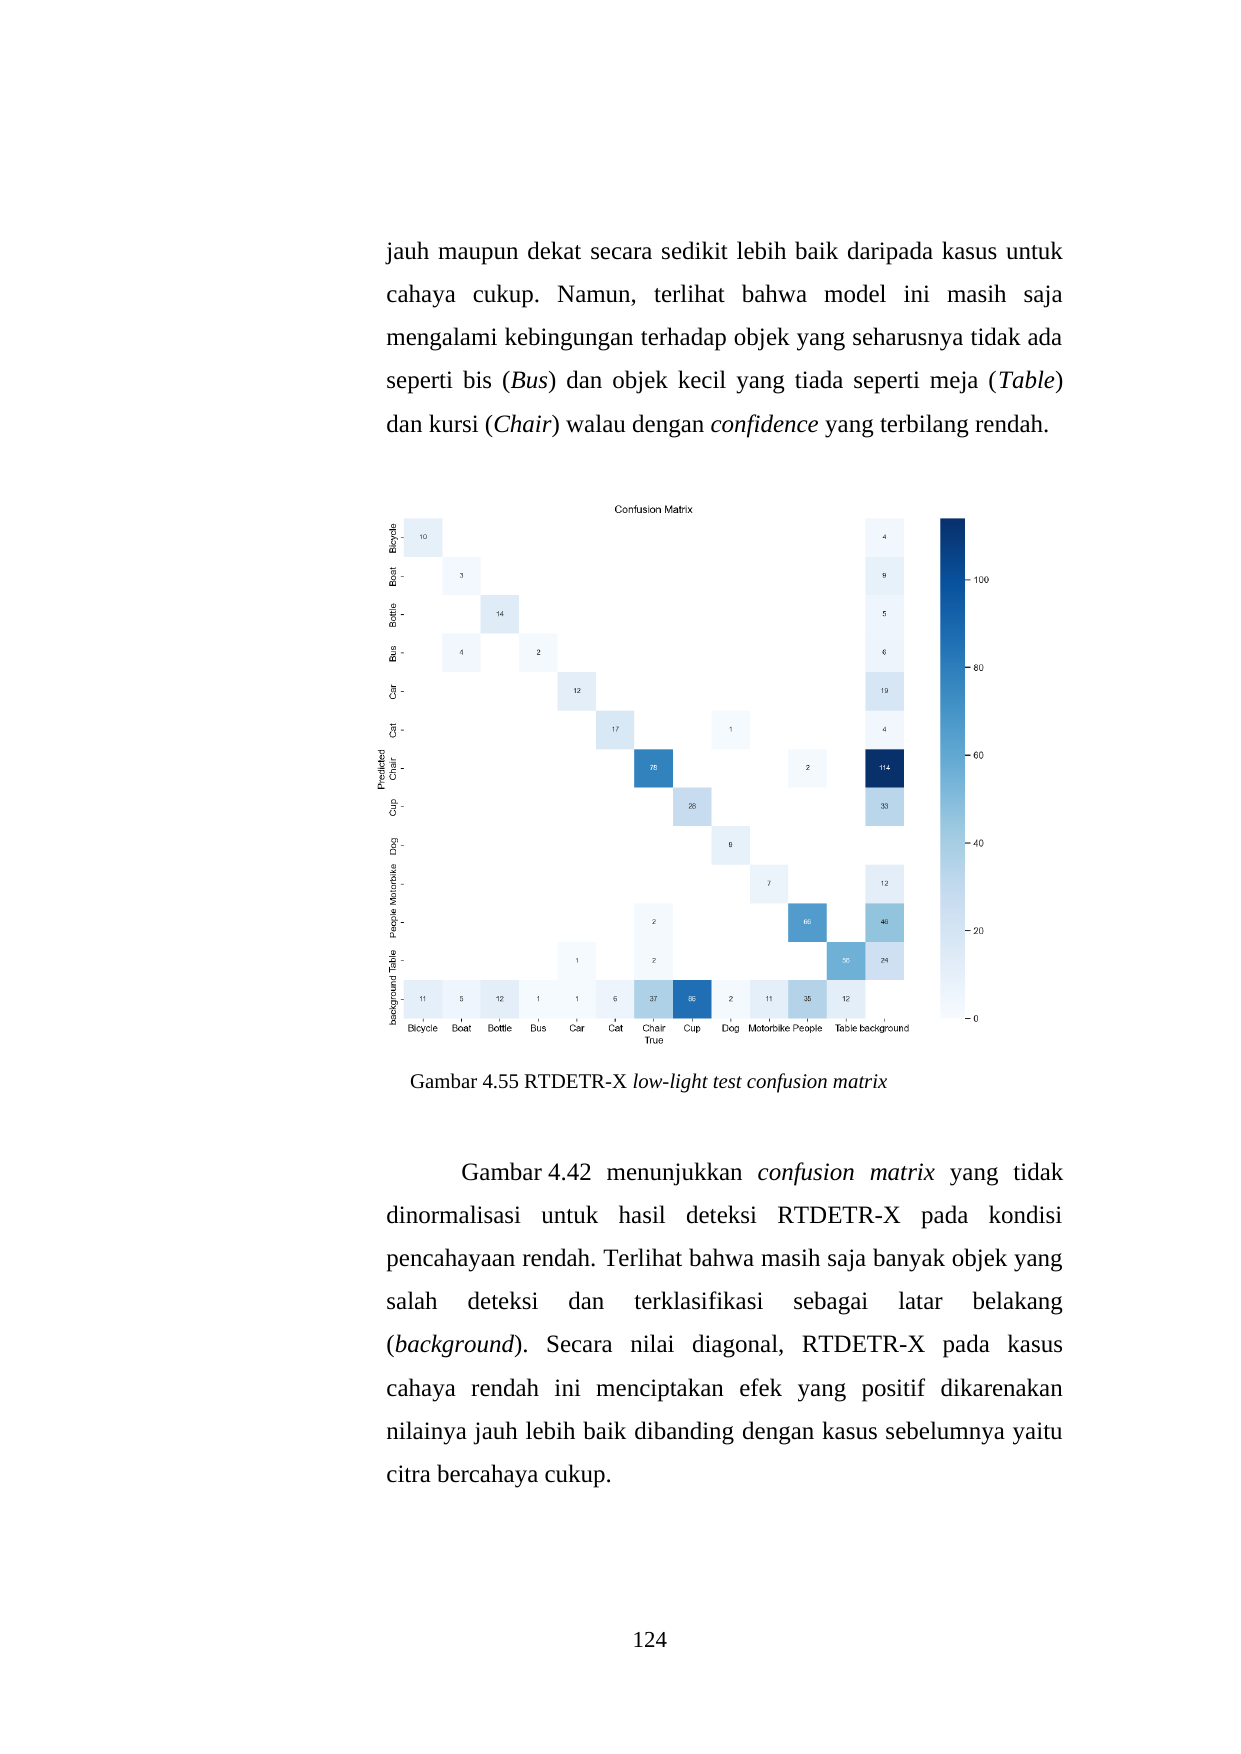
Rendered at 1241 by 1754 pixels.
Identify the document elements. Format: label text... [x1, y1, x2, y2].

picture [311, 495, 1060, 1056]
text Gambar 4.42 menunjukkan confusion matrix yang tidak dinormalisasi untuk hasil deteksi RTDETR-X pada kondisi pencahayaan rendah. Terlihat bahwa masih saja banyak objek yang salah deteksi dan terklasifikasi sebagai latar belakang (background). Secara nilai diagonal, RTDETR-X pada kasus cahaya rendah ini menciptakan efek yang positif dikarenakan nilainya jauh lebih baik dibanding dengan kasus sebelumnya yaitu citra bercahaya cukup. [386, 1157, 1063, 1488]
